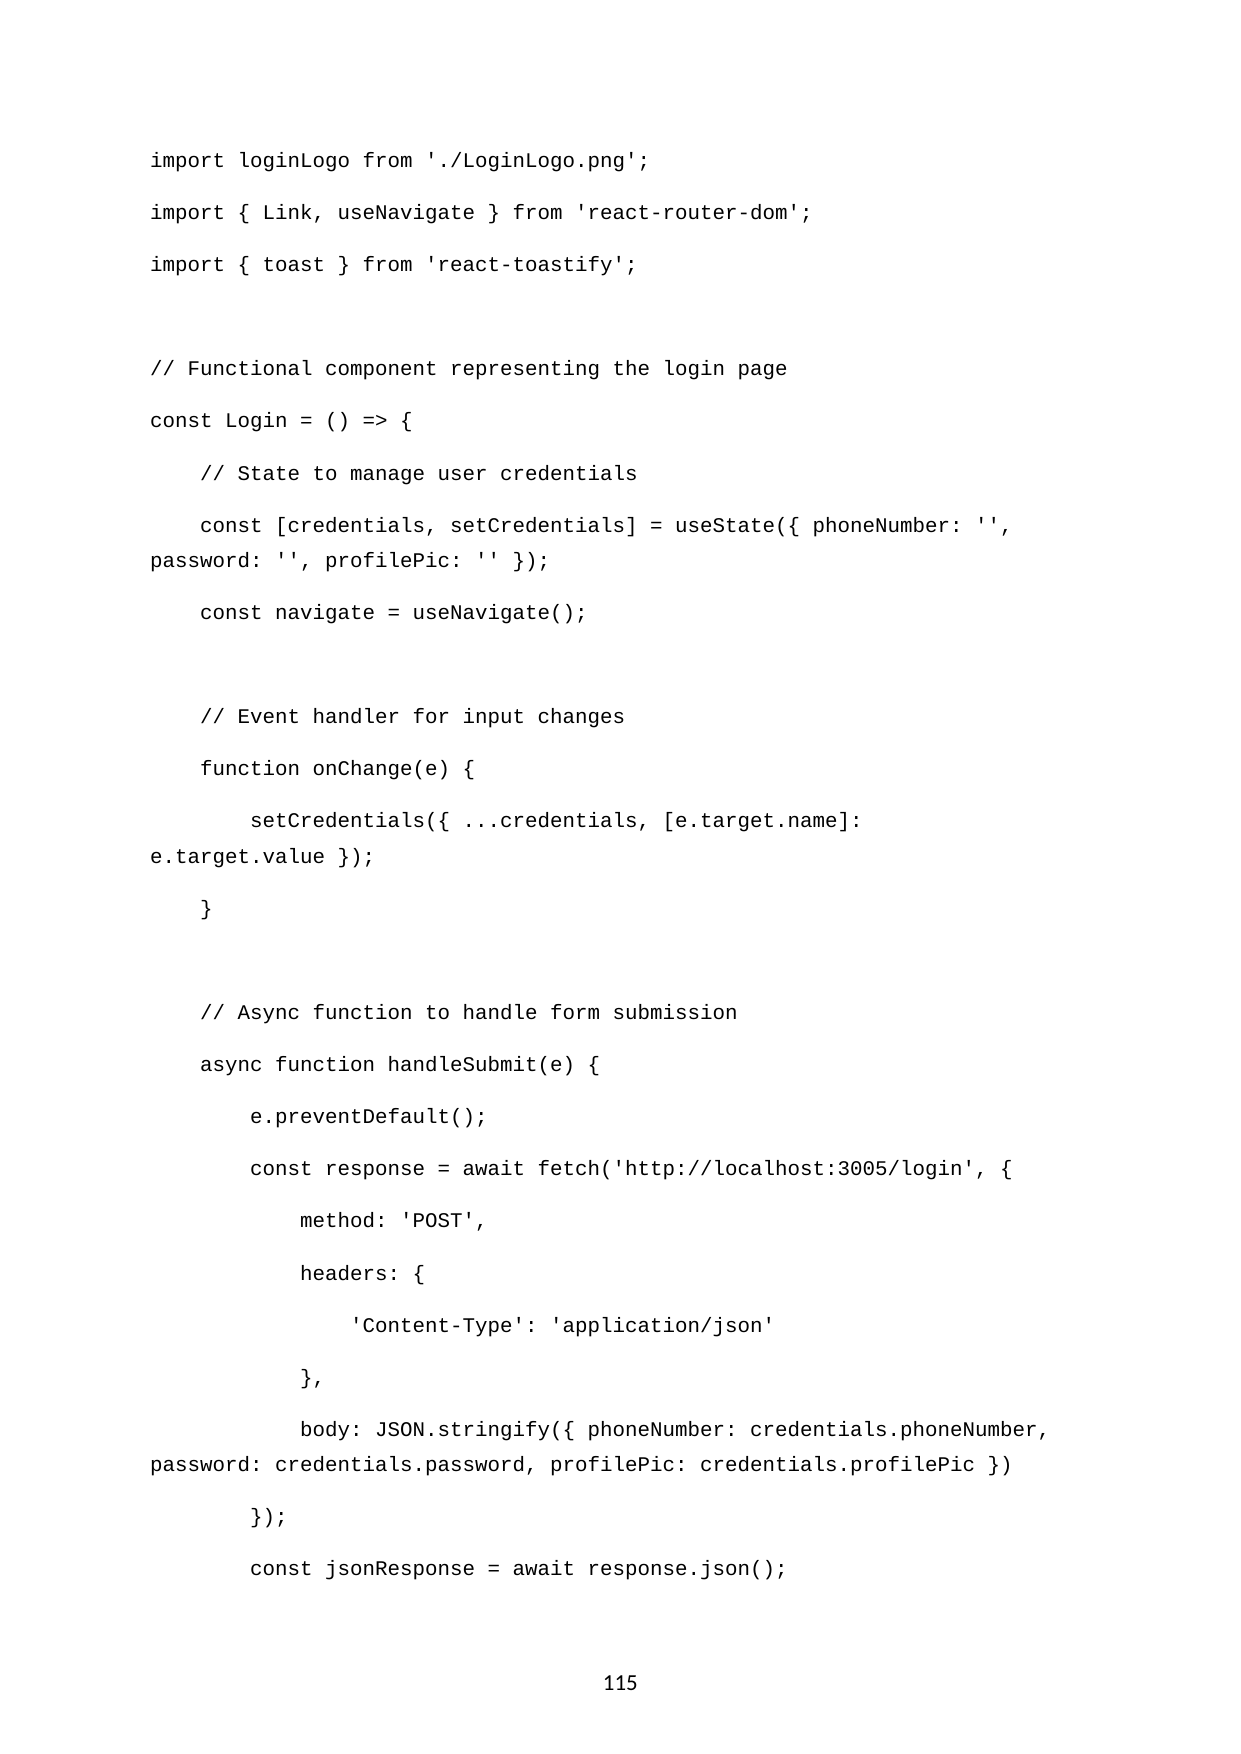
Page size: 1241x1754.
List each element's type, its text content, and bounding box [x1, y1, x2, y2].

text // Event handler for input changes [150, 706, 1090, 730]
text // State to manage user credentials [150, 462, 1090, 486]
text e.preventDefault(); [150, 1106, 1090, 1130]
text const navigate = useNavigate(); [150, 602, 1090, 626]
text // Async function to handle form submission [150, 1002, 1090, 1026]
text headers: { [150, 1262, 1090, 1286]
text const jsonResponse = await response.json(); [150, 1558, 1090, 1582]
text }); [150, 1506, 1090, 1530]
text }, [150, 1367, 1090, 1390]
text import { Link, useNavigate } from 'react-router-dom'; [150, 202, 1090, 226]
text const Login = () => { [150, 410, 1090, 434]
text setCredentials({ ...credentials, [e.target.name]: e.target.value }); [150, 810, 1090, 869]
text method: 'POST', [150, 1210, 1090, 1234]
text body: JSON.stringify({ phoneNumber: credentials.phoneNumber, password: credentials.password, profilePic: credentials.profilePic }) [150, 1419, 1090, 1478]
text const response = await fetch('http://localhost:3005/login', { [150, 1158, 1090, 1182]
text import { toast } from 'react-toastify'; [150, 254, 1090, 278]
text 'Content-Type': 'application/json' [150, 1314, 1090, 1338]
text // Functional component representing the login page [150, 358, 1090, 382]
text } [150, 898, 1090, 922]
text async function handleSubmit(e) { [150, 1054, 1090, 1078]
text import loginLogo from './LoginLogo.png'; [150, 150, 1090, 174]
text function onChange(e) { [150, 758, 1090, 782]
text const [credentials, setCredentials] = useState({ phoneNumber: '', password: '', profilePic: '' }); [150, 514, 1090, 574]
